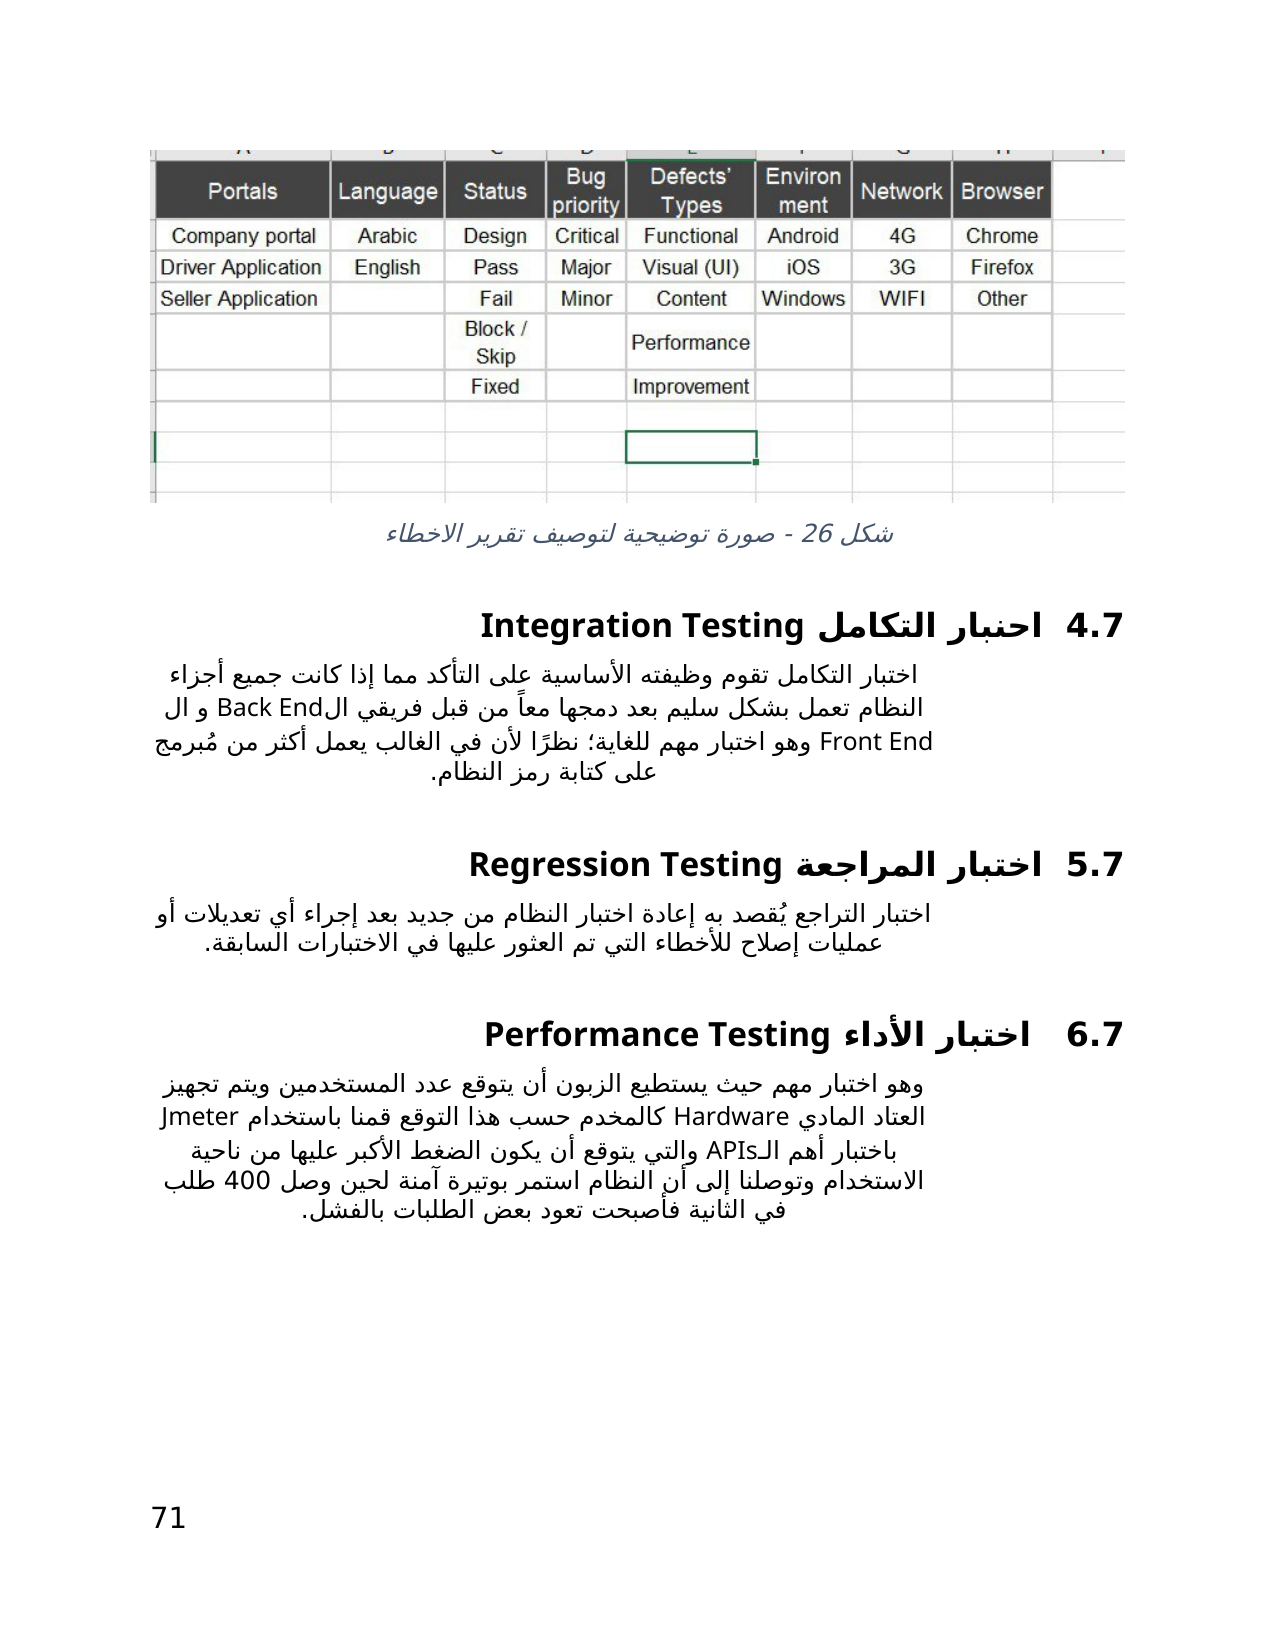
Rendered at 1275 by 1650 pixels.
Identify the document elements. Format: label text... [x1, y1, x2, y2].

text اختبار التكامل تقوم وظيفته الأساسية على التأكد مما إذا كانت جميع أجزاء النظام تعمل بشكل سليم بعد دمجها معاً من قبل فريقي الBack End و الFront End وهو اختبار مهم للغاية؛ نظرًا لأن في الغالب يعمل أكثر من مُبرمج على كتابة رمز النظام. [150, 660, 937, 787]
title 4.7 احنبار التكامل Integration Testing [150, 602, 1125, 648]
title 6.7 اختبار الأداء Performance Testing [150, 1011, 1125, 1057]
picture [150, 150, 1125, 503]
text وهو اختبار مهم حيث يستطيع الزبون أن يتوقع عدد المستخدمين ويتم تجهيز العتاد المادي Hardware كالمخدم حسب هذا التوقع قمنا باستخدام Jmeter باختبار أهم الـAPIs والتي يتوقع أن يكون الضغط الأكبر عليها من ناحية الاستخدام وتوصلنا إلى أن النظام استمر بوتيرة آمنة لحين وصل 400 طلب في الثانية فأصبحت تعود بعض الطلبات بالفشل. [150, 1069, 937, 1225]
text اختبار التراجع يُقصد به إعادة اختبار النظام من جديد بعد إجراء أي تعديلات أو عمليات إصلاح للأخطاء التي تم العثور عليها في الاختبارات السابقة. [150, 899, 937, 957]
title 5.7 اختبار المراجعة Regression Testing [150, 841, 1125, 886]
